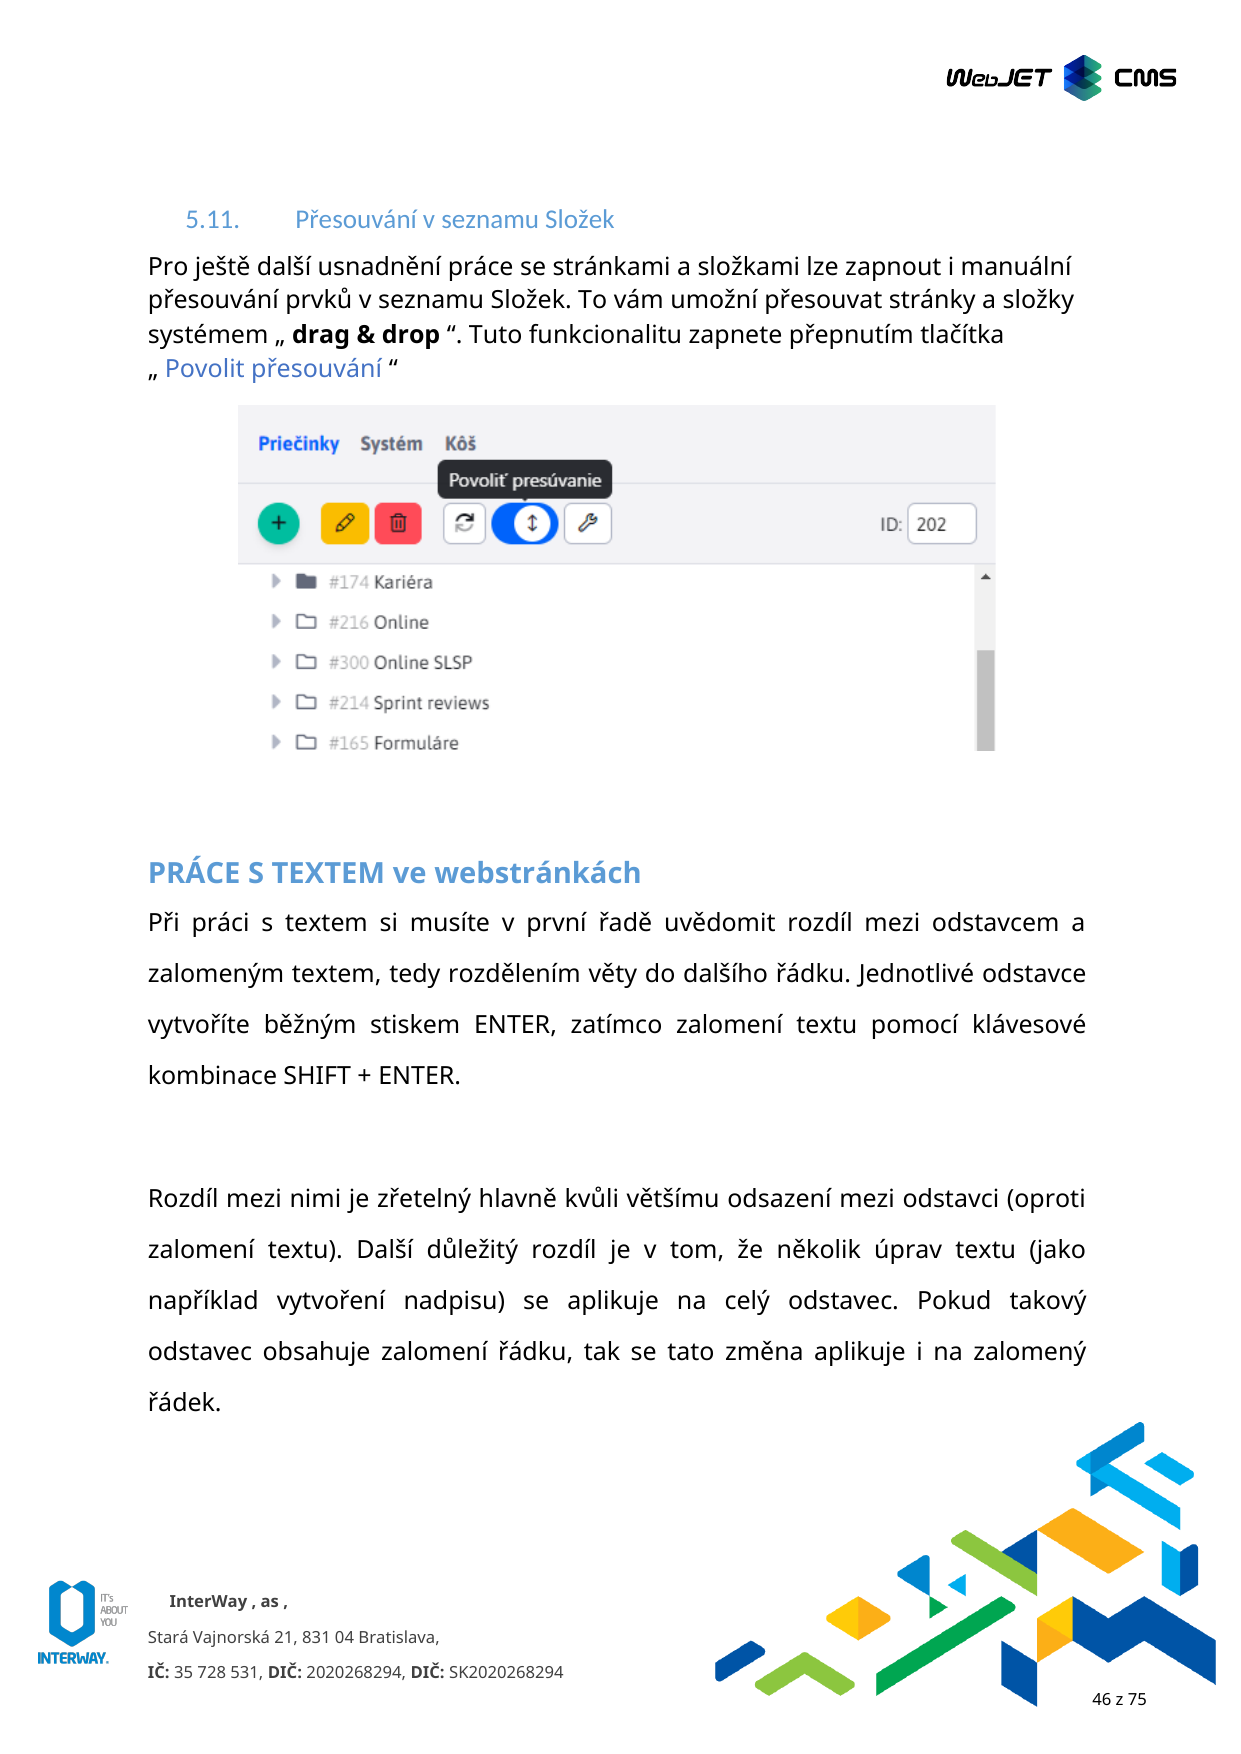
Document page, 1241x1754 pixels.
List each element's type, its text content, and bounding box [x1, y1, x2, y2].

picture [238, 405, 996, 751]
picture [37, 1579, 129, 1665]
picture [220, 1411, 1241, 1743]
text Při práci s textem si musíte v první řadě uvědomit rozdíl mezi odstavcem a zalomeným textem, tedy rozdělením věty do dalšího řádku. Jednotlivé odstavce vytvoříte běžným stiskem ENTER, zatímco zalomení textu pomocí klávesové kombinace SHIFT + ENTER. [148, 904, 1087, 1092]
text Přesouvání v seznamu Složek [185, 203, 1087, 236]
list PRÁCE S TEXTEM ve webstránkách [148, 852, 1087, 892]
picture [946, 55, 1177, 101]
text Rozdíl mezi nimi je zřetelný hlavně kvůli většímu odsazení mezi odstavci (oproti zalomení textu). Další důležitý rozdíl je v tom, že několik úprav textu (jako například vytvoření nadpisu) se aplikuje na celý odstavec. Pokud takový odstavec obsahuje zalomení řádku, tak se tato změna aplikuje i na zalomený řádek. [148, 1181, 1087, 1419]
